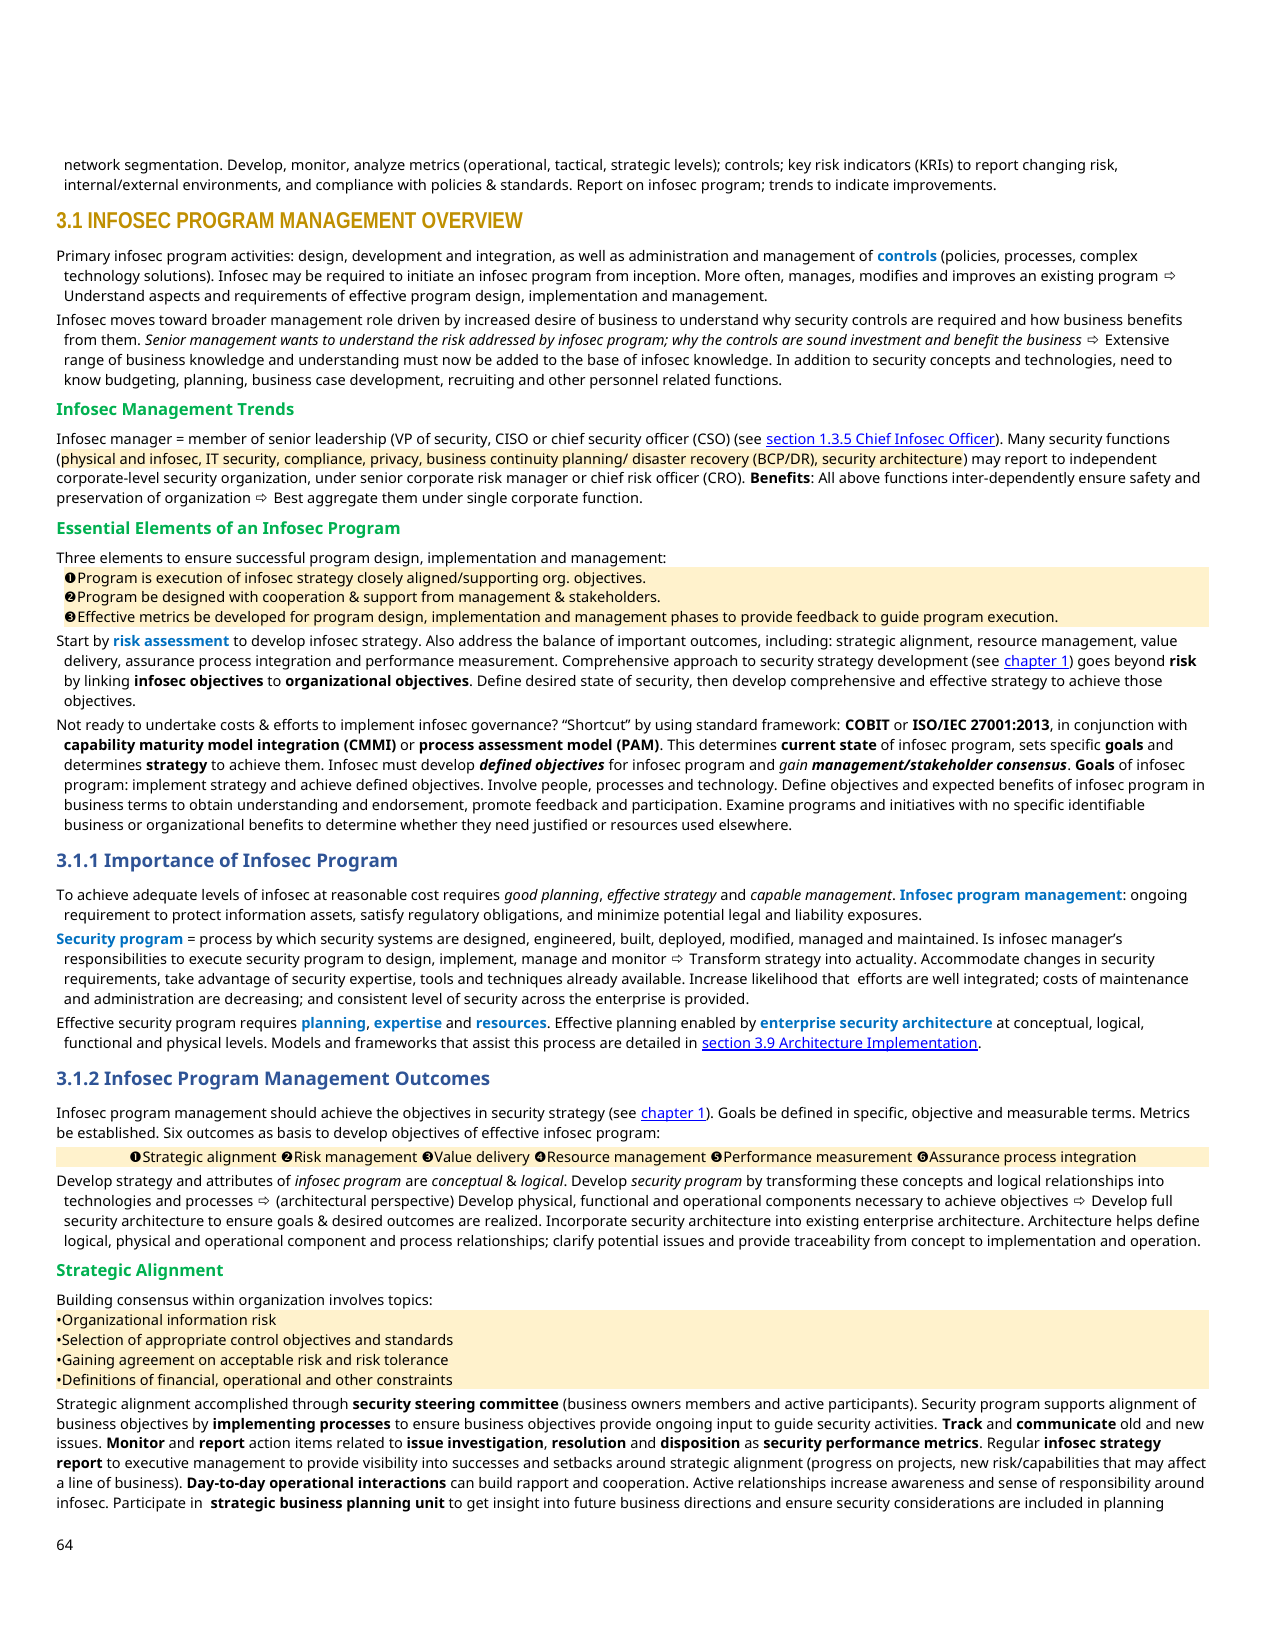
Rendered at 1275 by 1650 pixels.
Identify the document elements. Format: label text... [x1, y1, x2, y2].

text Infosec moves toward broader management role driven by increased desire of business to understand why security controls are required and how business benefits from them. Senior management wants to understand the risk addressed by infosec program; why the controls are sound investment and benefit the business Extensive range of business knowledge and understanding must now be added to the base of infosec knowledge. In addition to security concepts and technologies, need to know budgeting, planning, business case development, recruiting and other personnel related functions. [56, 309, 1209, 389]
text Security program = process by which security systems are designed, engineered, built, deployed, modified, managed and maintained. Is infosec manager’s responsibilities to execute security program to design, implement, manage and monitor Transform strategy into actuality. Accommodate changes in security requirements, take advantage of security expertise, tools and techniques already available. Increase likelihood that efforts are well integrated; costs of maintenance and administration are decreasing; and consistent level of security across the enterprise is provided. [56, 929, 1209, 1008]
subtitle 3.1.1 Importance of Infosec Program [56, 847, 1209, 872]
text Not ready to undertake costs & efforts to implement infosec governance? “Shortcut” by using standard framework: COBIT or ISO/IEC 27001:2013, in conjunction with capability maturity model integration (CMMI) or process assessment model (PAM). This determines current state of infosec program, sets specific goals and determines strategy to achieve them. Infosec must develop defined objectives for infosec program and gain management/stakeholder consensus. Goals of infosec program: implement strategy and achieve defined objectives. Involve people, processes and technology. Define objectives and expected benefits of infosec program in business terms to obtain understanding and endorsement, promote feedback and participation. Examine programs and initiatives with no specific identifiable business or organizational benefits to determine whether they need justified or resources used elsewhere. [56, 715, 1209, 834]
text Strategic alignment Risk management Value delivery Resource management Performance measurement Assurance process integration [56, 1147, 1209, 1167]
subtitle Infosec Management Trends [56, 397, 1209, 420]
text Infosec manager = member of senior leadership (VP of security, CISO or chief security officer (CSO) (see section 1.3.5 Chief Infosec Officer). Many security functions (physical and infosec, IT security, compliance, privacy, business continuity planning/ disaster recovery (BCP/DR), security architecture) may report to independent corporate-level security organization, under senior corporate risk manager or chief risk officer (CRO). Benefits: All above functions inter-dependently ensure safety and preservation of organization Best aggregate them under single corporate function. [56, 428, 1209, 508]
text Effective security program requires planning, expertise and resources. Effective planning enabled by enterprise security architecture at conceptual, logical, functional and physical levels. Models and frameworks that assist this process are detailed in section 3.9 Architecture Implementation. [56, 1013, 1209, 1052]
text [56, 1393, 1209, 1513]
text Primary infosec program activities: design, development and integration, as well as administration and management of controls (policies, processes, complex technology solutions). Infosec may be required to initiate an infosec program from inception. More often, manages, modifies and improves an existing program Understand aspects and requirements of effective program design, implementation and management. [56, 246, 1209, 305]
text Program is execution of infosec strategy closely aligned/supporting org. objectives. [64, 567, 1209, 587]
subtitle 3.1.2 Infosec Program Management Outcomes [56, 1065, 1209, 1090]
text •Gaining agreement on acceptable risk and risk tolerance [56, 1349, 1209, 1369]
text •Selection of appropriate control objectives and standards [56, 1330, 1209, 1349]
text Develop strategy and attributes of infosec program are conceptual & logical. Develop security program by transforming these concepts and logical relationships into technologies and processes (architectural perspective) Develop physical, functional and operational components necessary to achieve objectives Develop full security architecture to ensure goals & desired outcomes are realized. Incorporate security architecture into existing enterprise architecture. Architecture helps define logical, physical and operational component and process relationships; clarify potential issues and provide traceability from concept to implementation and operation. [56, 1171, 1209, 1251]
subtitle Essential Elements of an Infosec Program [56, 516, 1209, 539]
text Three elements to ensure successful program design, implementation and management: [56, 547, 1209, 567]
subtitle 3.1 INFOSEC PROGRAM MANAGEMENT OVERVIEW [56, 207, 1209, 233]
text Building consensus within organization involves topics: [56, 1290, 1209, 1310]
text Infosec program management should achieve the objectives in security strategy (see chapter 1). Goals be defined in specific, objective and measurable terms. Metrics be established. Six outcomes as basis to develop objectives of effective infosec program: [56, 1103, 1209, 1143]
text •Definitions of financial, operational and other constraints [56, 1369, 1209, 1389]
text Program be designed with cooperation & support from management & stakeholders. [64, 587, 1209, 607]
subtitle Strategic Alignment [56, 1259, 1209, 1282]
text •Organizational information risk [56, 1310, 1209, 1330]
text Start by risk assessment to develop infosec strategy. Also address the balance of important outcomes, including: strategic alignment, resource management, value delivery, assurance process integration and performance measurement. Comprehensive approach to security strategy development (see chapter 1) goes beyond risk by linking infosec objectives to organizational objectives. Define desired state of security, then develop comprehensive and effective strategy to achieve those objectives. [56, 631, 1209, 711]
text To achieve adequate levels of infosec at reasonable cost requires good planning, effective strategy and capable management. Infosec program management: ongoing requirement to protect information assets, satisfy regulatory obligations, and minimize potential legal and liability exposures. [56, 885, 1209, 925]
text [56, 154, 1209, 194]
text Effective metrics be developed for program design, implementation and management phases to provide feedback to guide program execution. [64, 607, 1209, 627]
